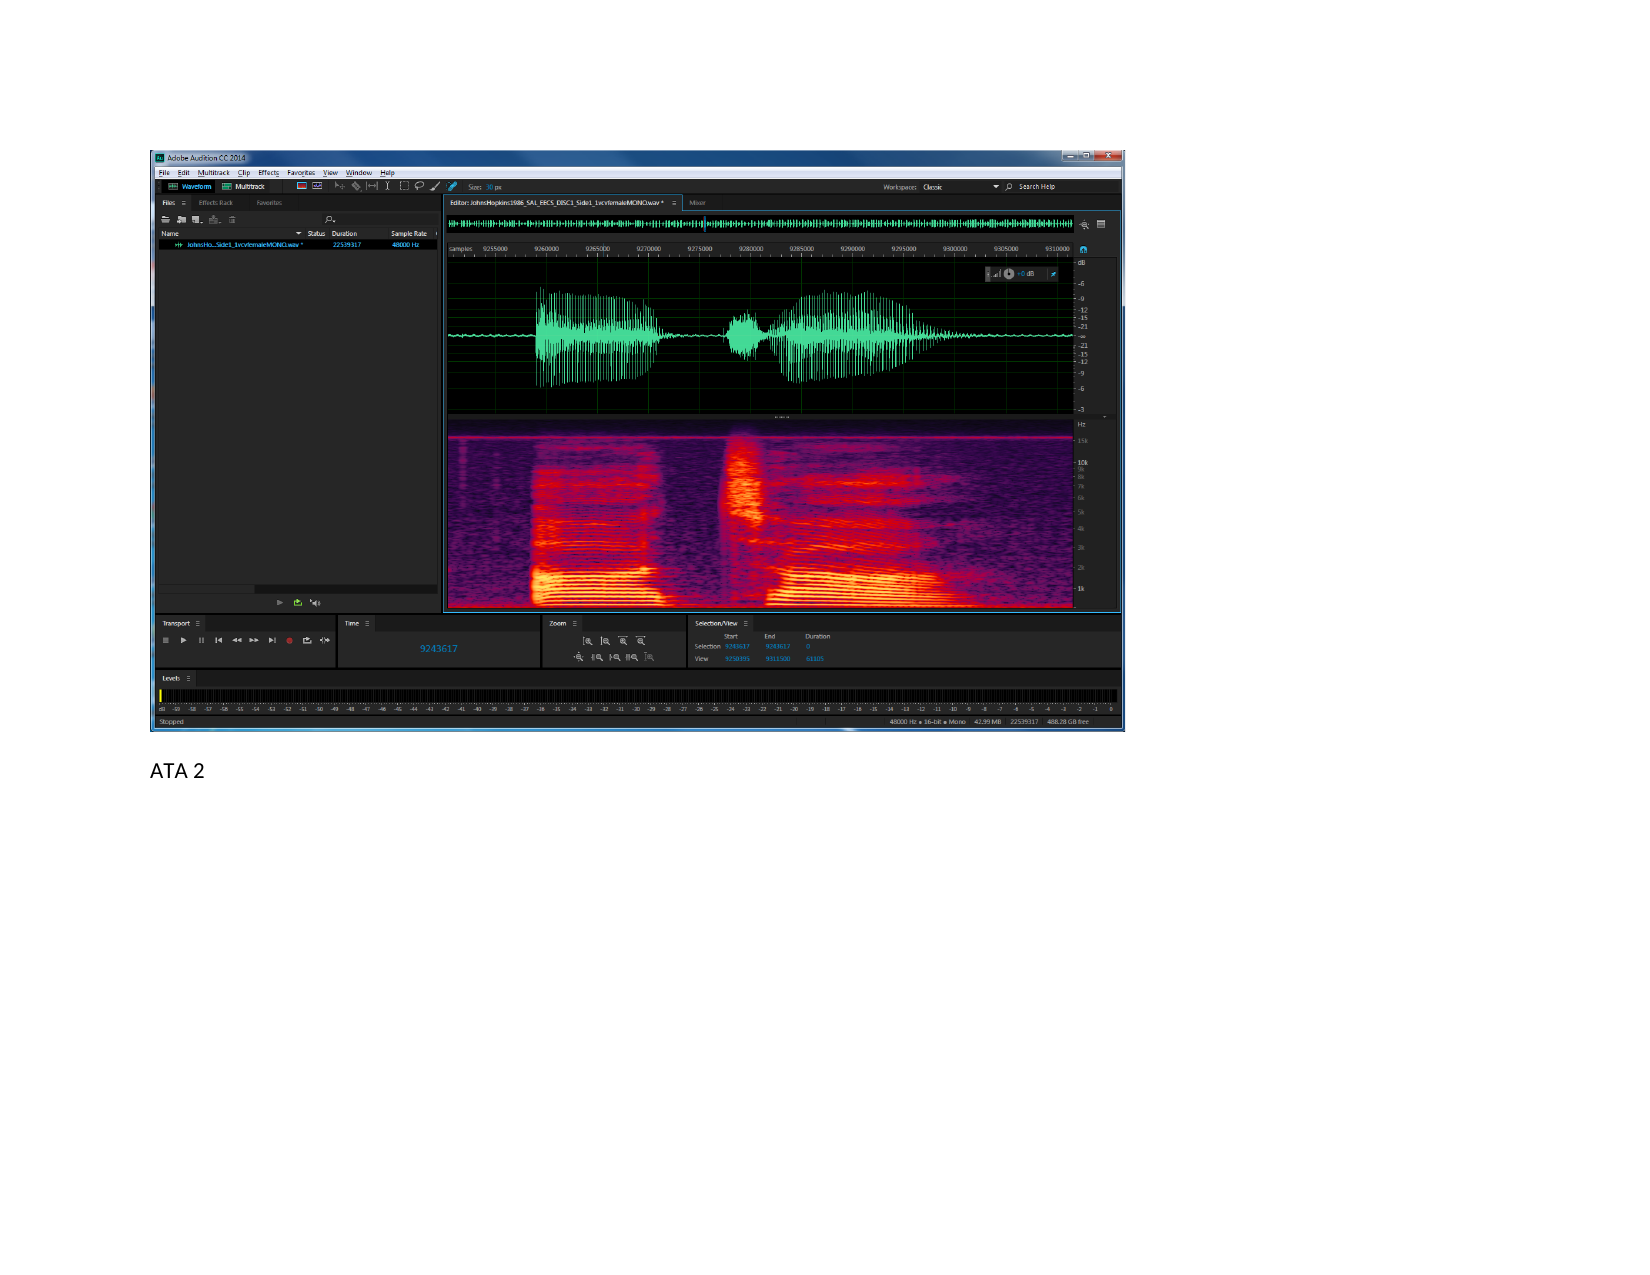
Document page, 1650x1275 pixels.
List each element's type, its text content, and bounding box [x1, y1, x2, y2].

picture [150, 150, 1125, 732]
text ATA 2 [150, 756, 1500, 784]
